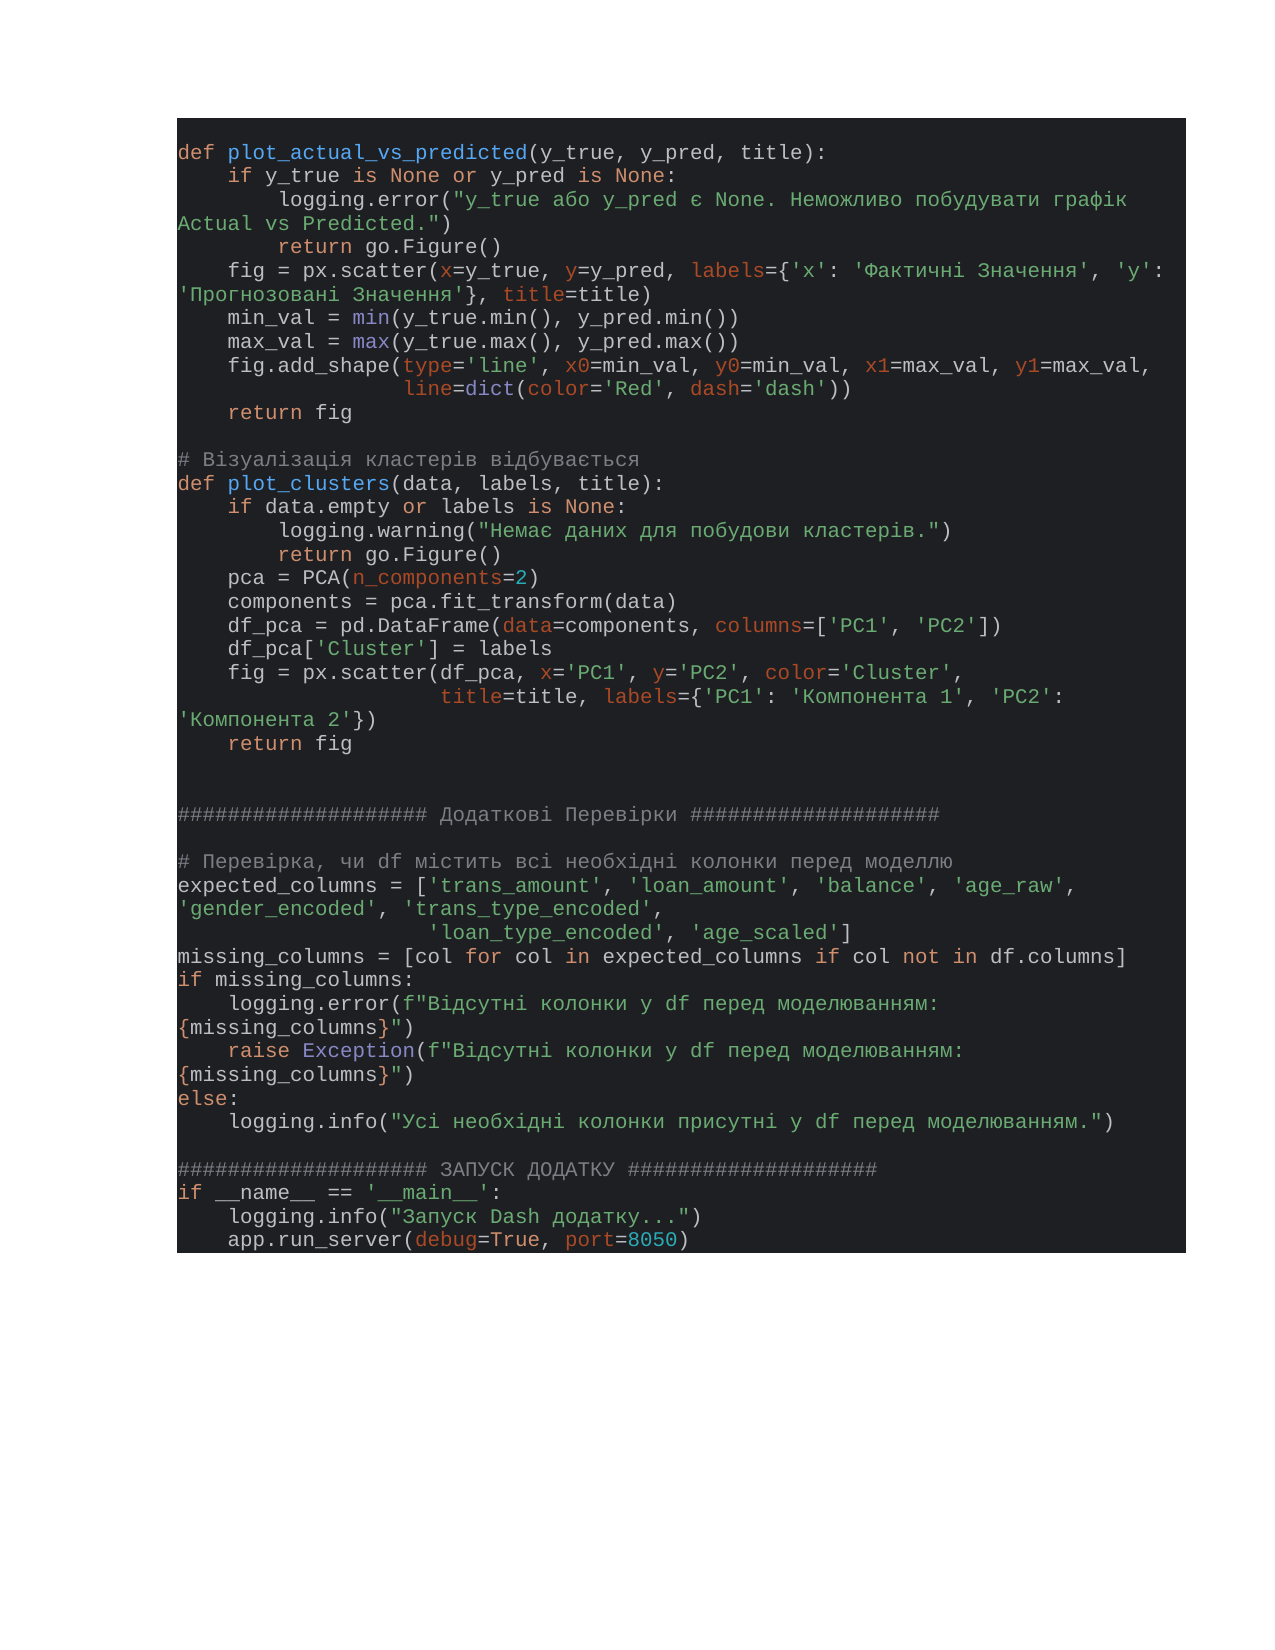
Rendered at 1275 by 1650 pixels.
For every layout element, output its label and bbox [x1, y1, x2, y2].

text [177, 118, 1186, 1253]
